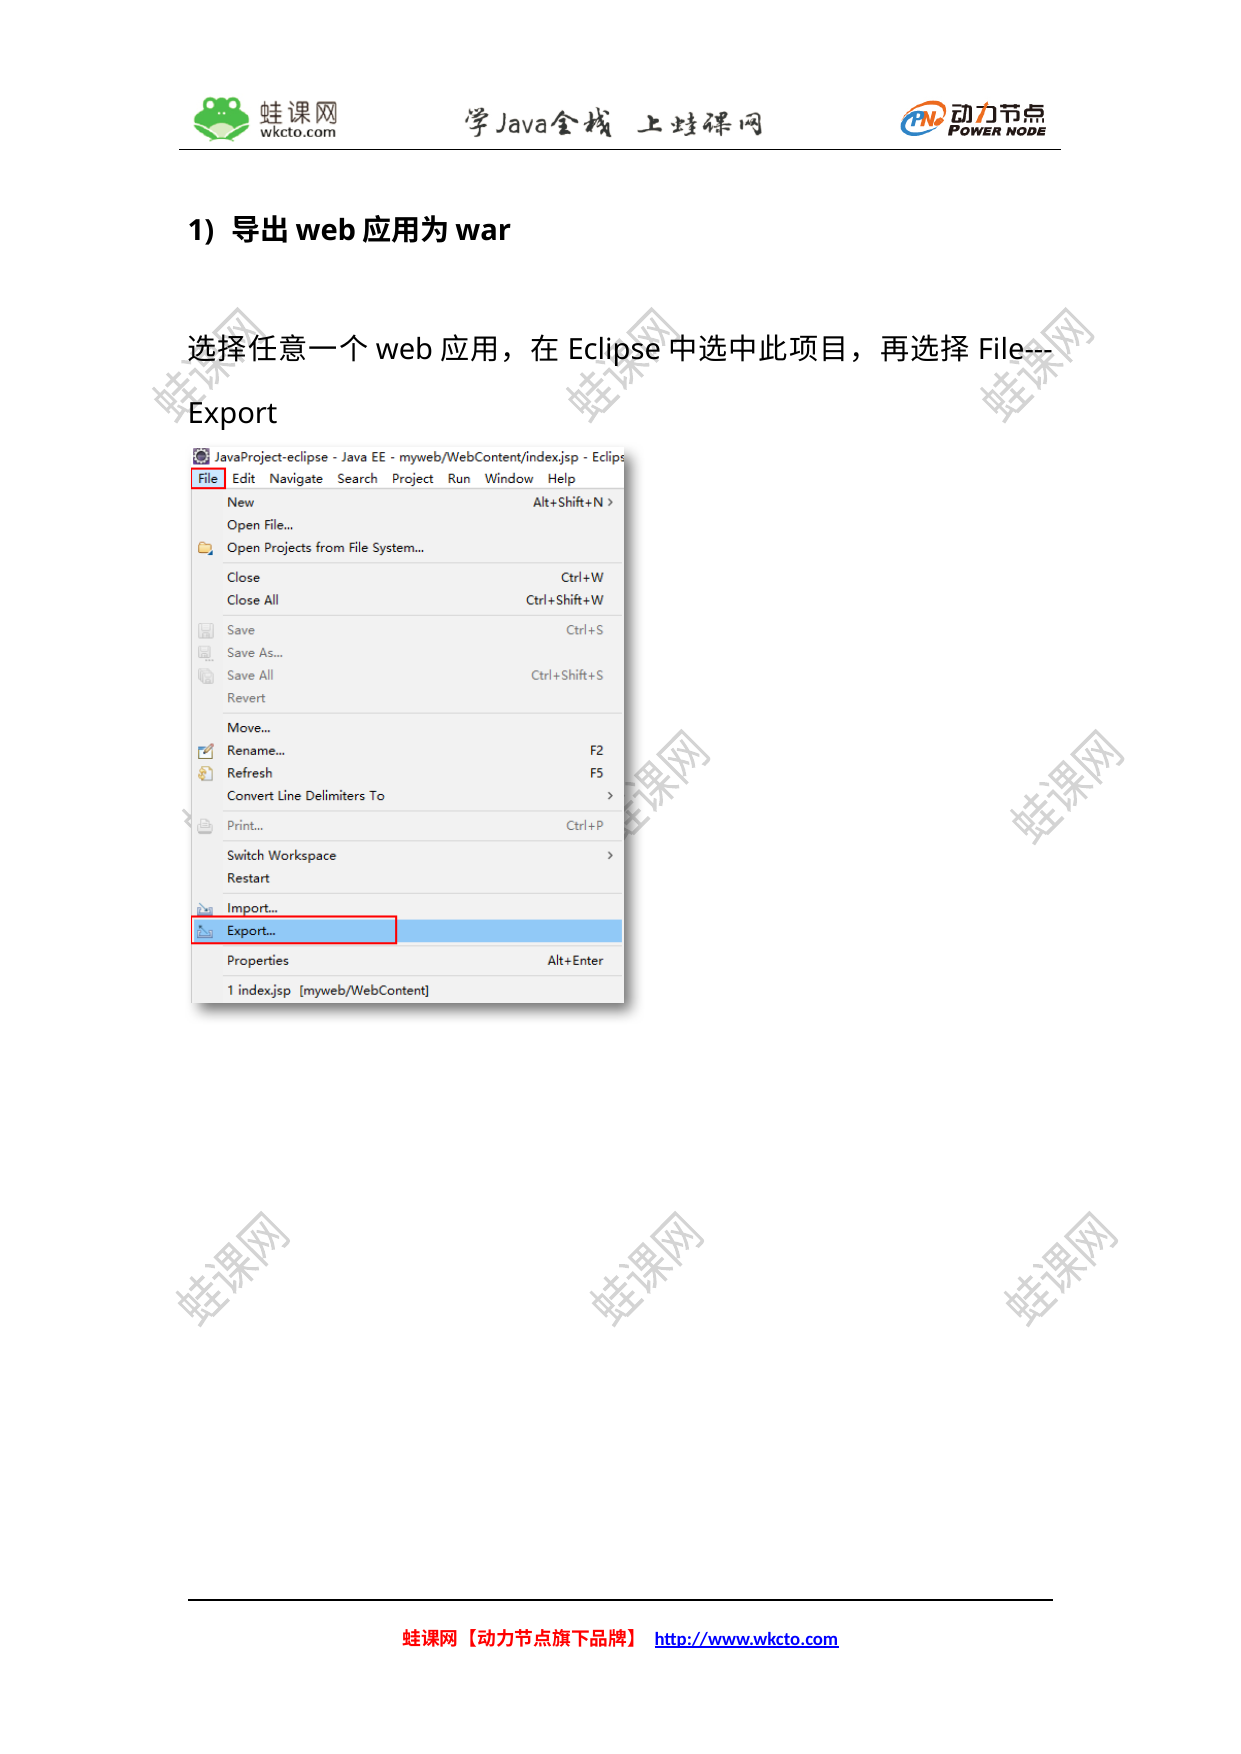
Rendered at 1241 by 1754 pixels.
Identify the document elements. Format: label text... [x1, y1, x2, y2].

subtitle 导出web应用为war [187, 196, 1053, 261]
picture [187, 90, 1049, 147]
picture [191, 447, 624, 1003]
text 选择任意一个web应用，在Eclipse中选中此项目，再选择File---Export [187, 314, 1053, 444]
